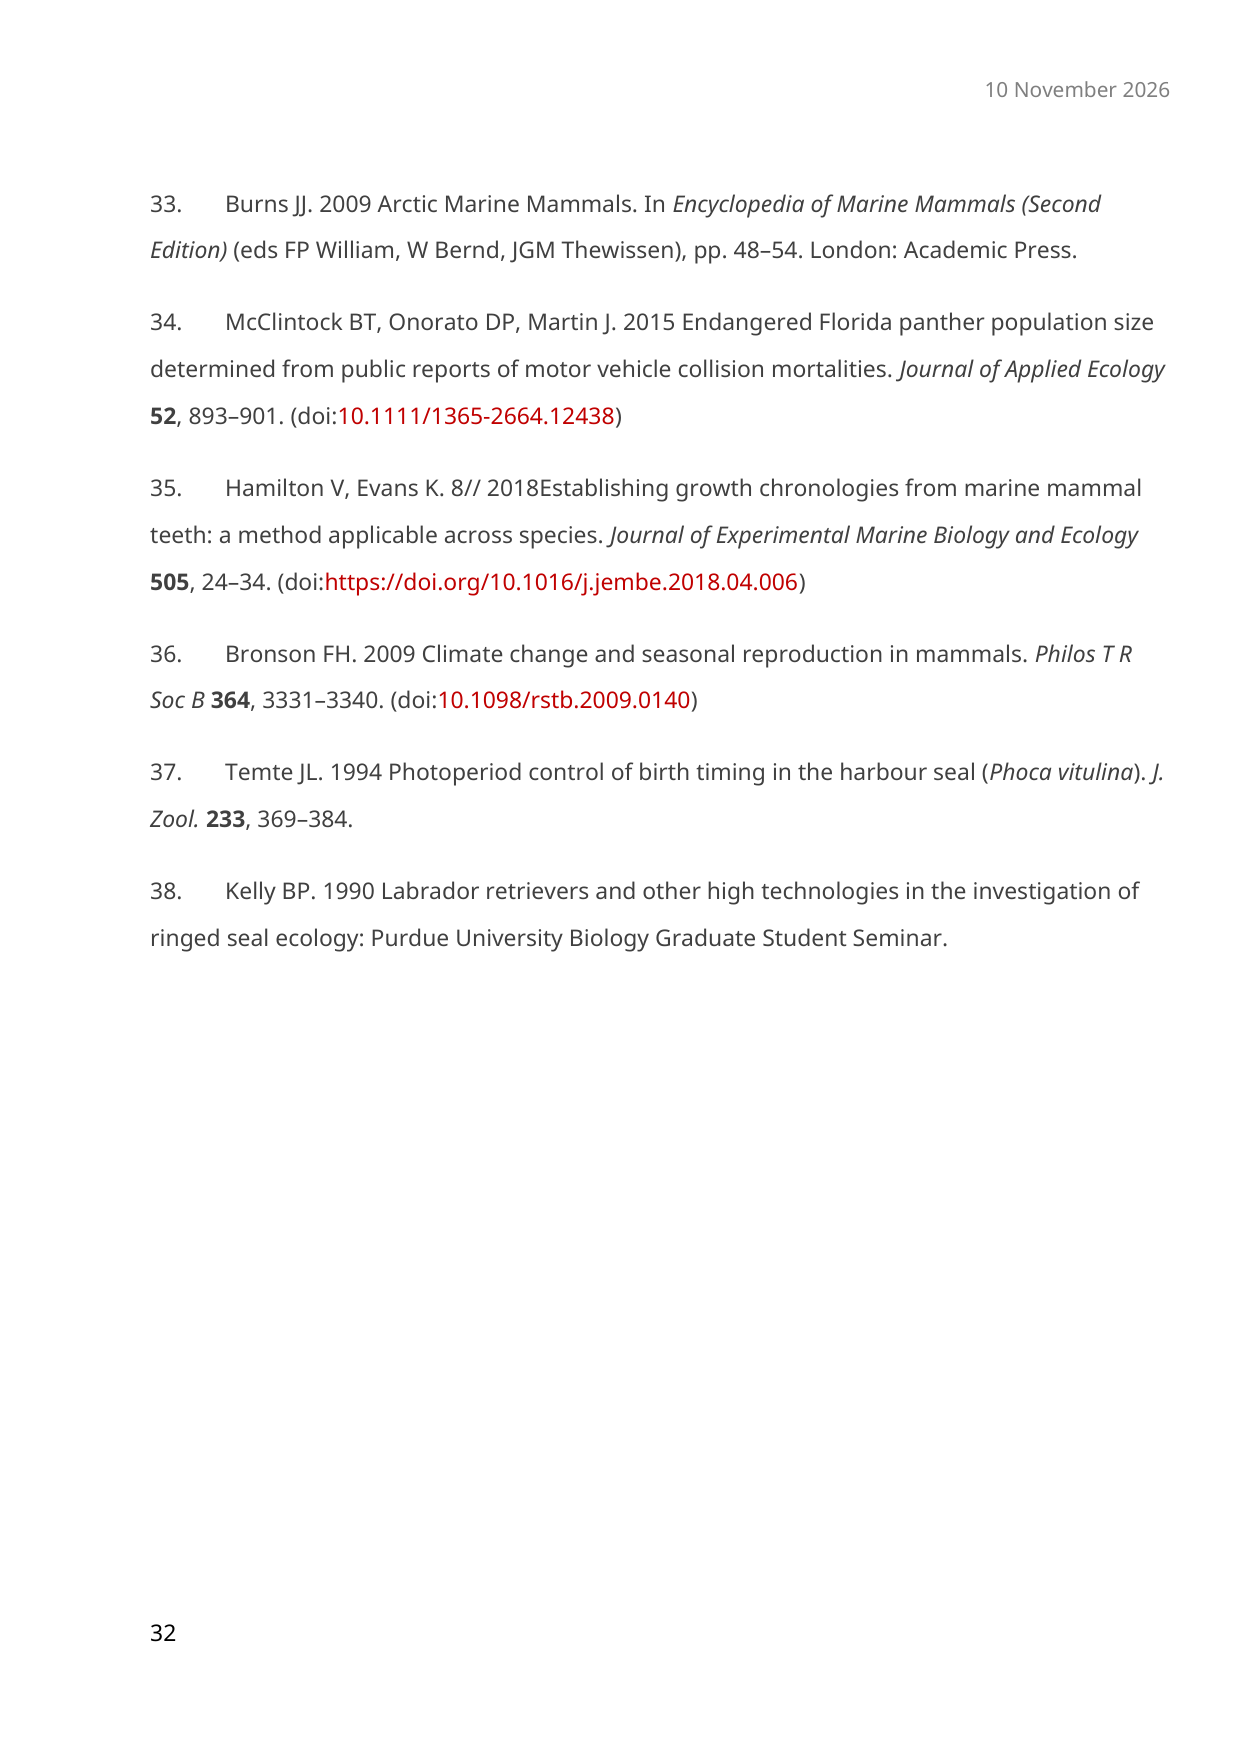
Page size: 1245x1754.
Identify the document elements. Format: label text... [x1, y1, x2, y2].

text 38. Kelly BP. 1990 Labrador retrievers and other high technologies in the investigation of ringed seal ecology: Purdue University Biology Graduate Student Seminar. [150, 875, 1170, 953]
text 33. Burns JJ. 2009 Arctic Marine Mammals. In Encyclopedia of Marine Mammals (Second Edition) (eds FP William, W Bernd, JGM Thewissen), pp. 48–54. London: Academic Press. [150, 187, 1170, 266]
text 36. Bronson FH. 2009 Climate change and seasonal reproduction in mammals. Philos T R Soc B 364, 3331–3340. (doi:10.1098/rstb.2009.0140) [150, 637, 1170, 716]
text 37. Temte JL. 1994 Photoperiod control of birth timing in the harbour seal (Phoca vitulina). J. Zool. 233, 369–384. [150, 756, 1170, 834]
text 34. McClintock BT, Onorato DP, Martin J. 2015 Endangered Florida panther population size determined from public reports of motor vehicle collision mortalities. Journal of Applied Ecology 52, 893–901. (doi:10.1111/1365-2664.12438) [150, 306, 1170, 431]
text 35. Hamilton V, Evans K. 8// 2018Establishing growth chronologies from marine mammal teeth: a method applicable across species. Journal of Experimental Marine Biology and Ecology 505, 24–34. (doi:https://doi.org/10.1016/j.jembe.2018.04.006) [150, 472, 1170, 597]
